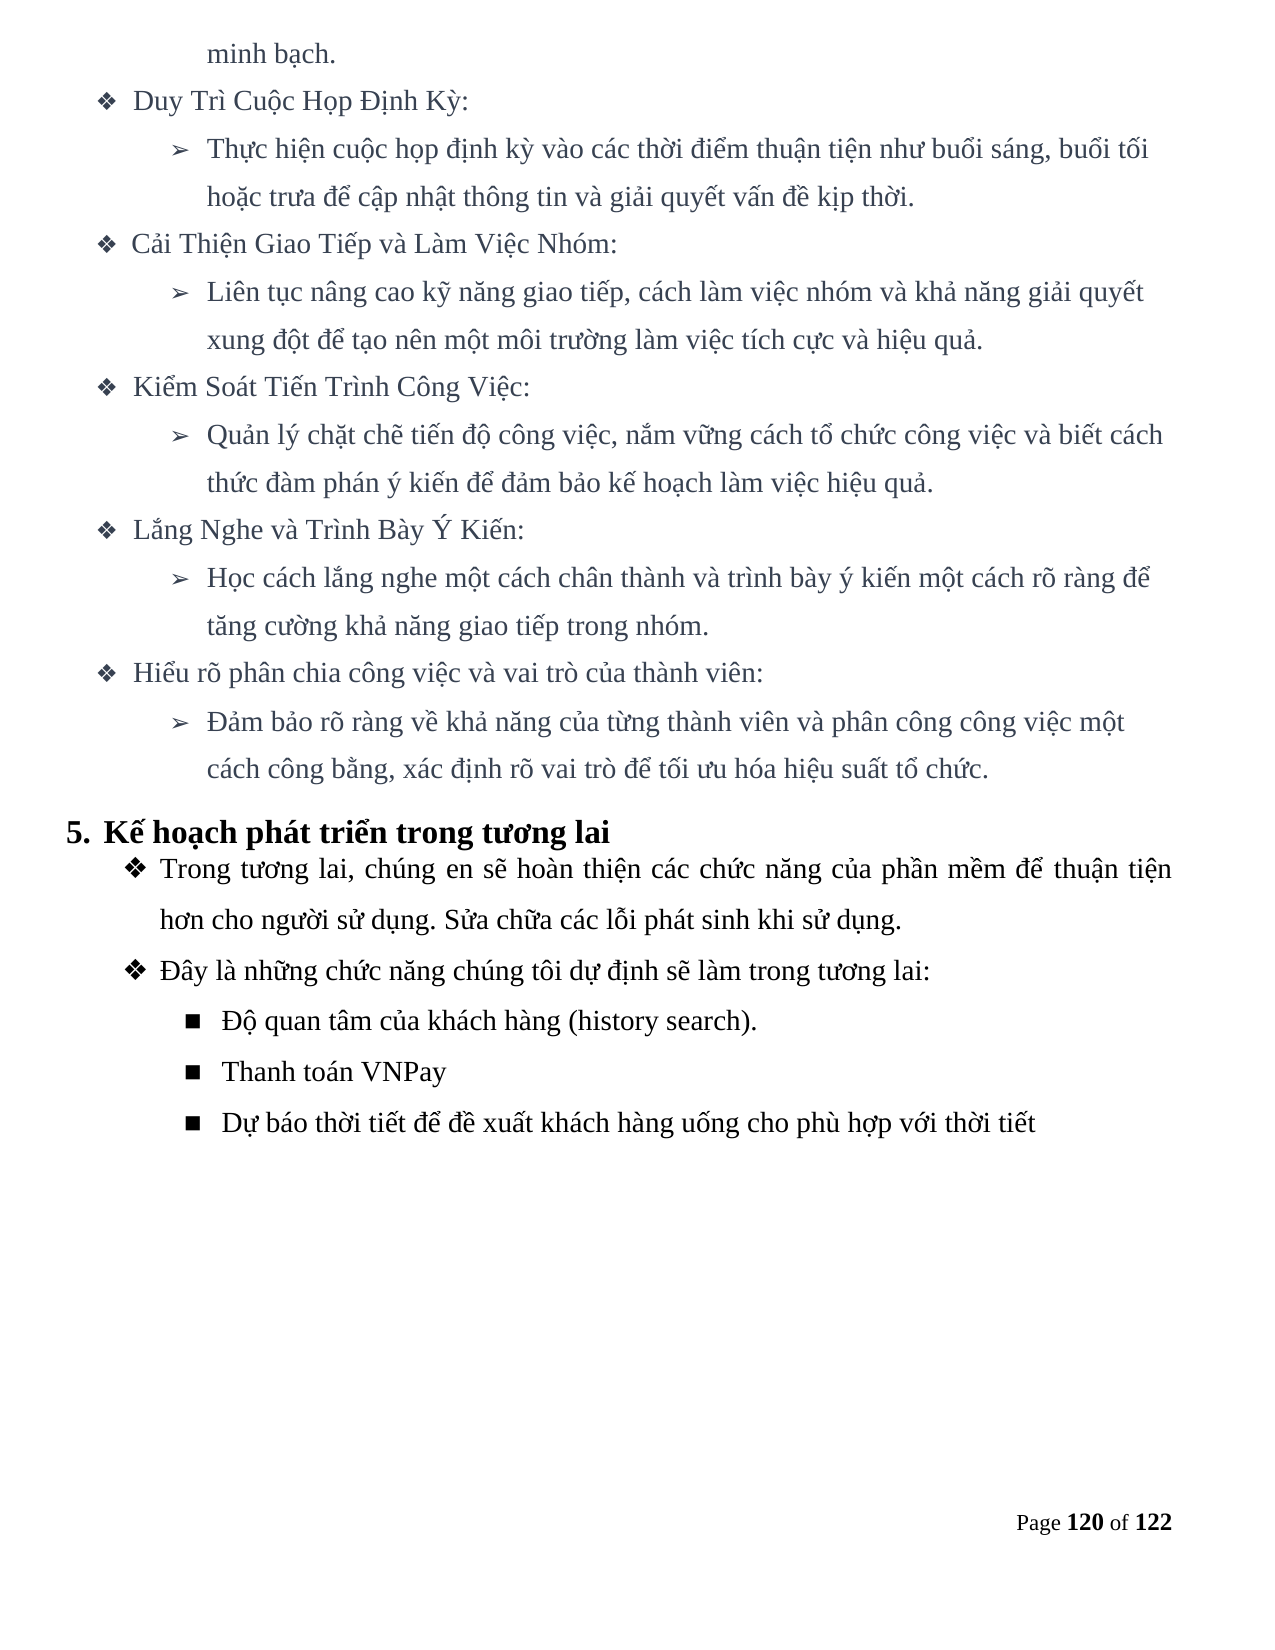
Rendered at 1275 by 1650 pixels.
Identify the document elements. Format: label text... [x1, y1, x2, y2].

list Quản lý chặt chẽ tiến độ công việc, nắm vững cách tổ chức công việc và biết cách thức đàm phán ý kiến để đảm bảo kế hoạch làm việc hiệu quả. [169, 417, 1172, 499]
list Hiểu rõ phân chia công việc và vai trò của thành viên: [95, 655, 1172, 690]
list Cải Thiện Giao Tiếp và Làm Việc Nhóm: [95, 226, 1172, 261]
list Trong tương lai, chúng en sẽ hoàn thiện các chức năng của phần mềm để thuận tiện hơn cho người sử dụng. Sửa chữa các lỗi phát sinh khi sử dụng. [122, 851, 1172, 936]
subtitle Kế hoạch phát triển trong tương lai [66, 813, 1172, 851]
list Duy Trì Cuộc Họp Định Kỳ: [95, 83, 1172, 117]
list Thanh toán VNPay [184, 1054, 1172, 1090]
list Học cách lắng nghe một cách chân thành và trình bày ý kiến một cách rõ ràng để tăng cường khả năng giao tiếp trong nhóm. [169, 561, 1172, 642]
list Liên tục nâng cao kỹ năng giao tiếp, cách làm việc nhóm và khả năng giải quyết xung đột để tạo nên một môi trường làm việc tích cực và hiệu quả. [169, 274, 1172, 356]
list Kiểm Soát Tiến Trình Công Việc: [95, 369, 1172, 404]
list Đây là những chức năng chúng tôi dự định sẽ làm trong tương lai: [122, 953, 1172, 989]
list Thực hiện cuộc họp định kỳ vào các thời điểm thuận tiện như buổi sáng, buổi tối hoặc trưa để cập nhật thông tin và giải quyết vấn đề kịp thời. [169, 131, 1172, 213]
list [169, 36, 1172, 69]
list Dự báo thời tiết để đề xuất khách hàng uống cho phù hợp với thời tiết [184, 1105, 1172, 1141]
list Đảm bảo rõ ràng về khả năng của từng thành viên và phân công công việc một cách công bằng, xác định rõ vai trò để tối ưu hóa hiệu suất tổ chức. [169, 704, 1172, 785]
list Độ quan tâm của khách hàng (history search). [184, 1003, 1172, 1039]
list Lắng Nghe và Trình Bày Ý Kiến: [95, 512, 1172, 547]
